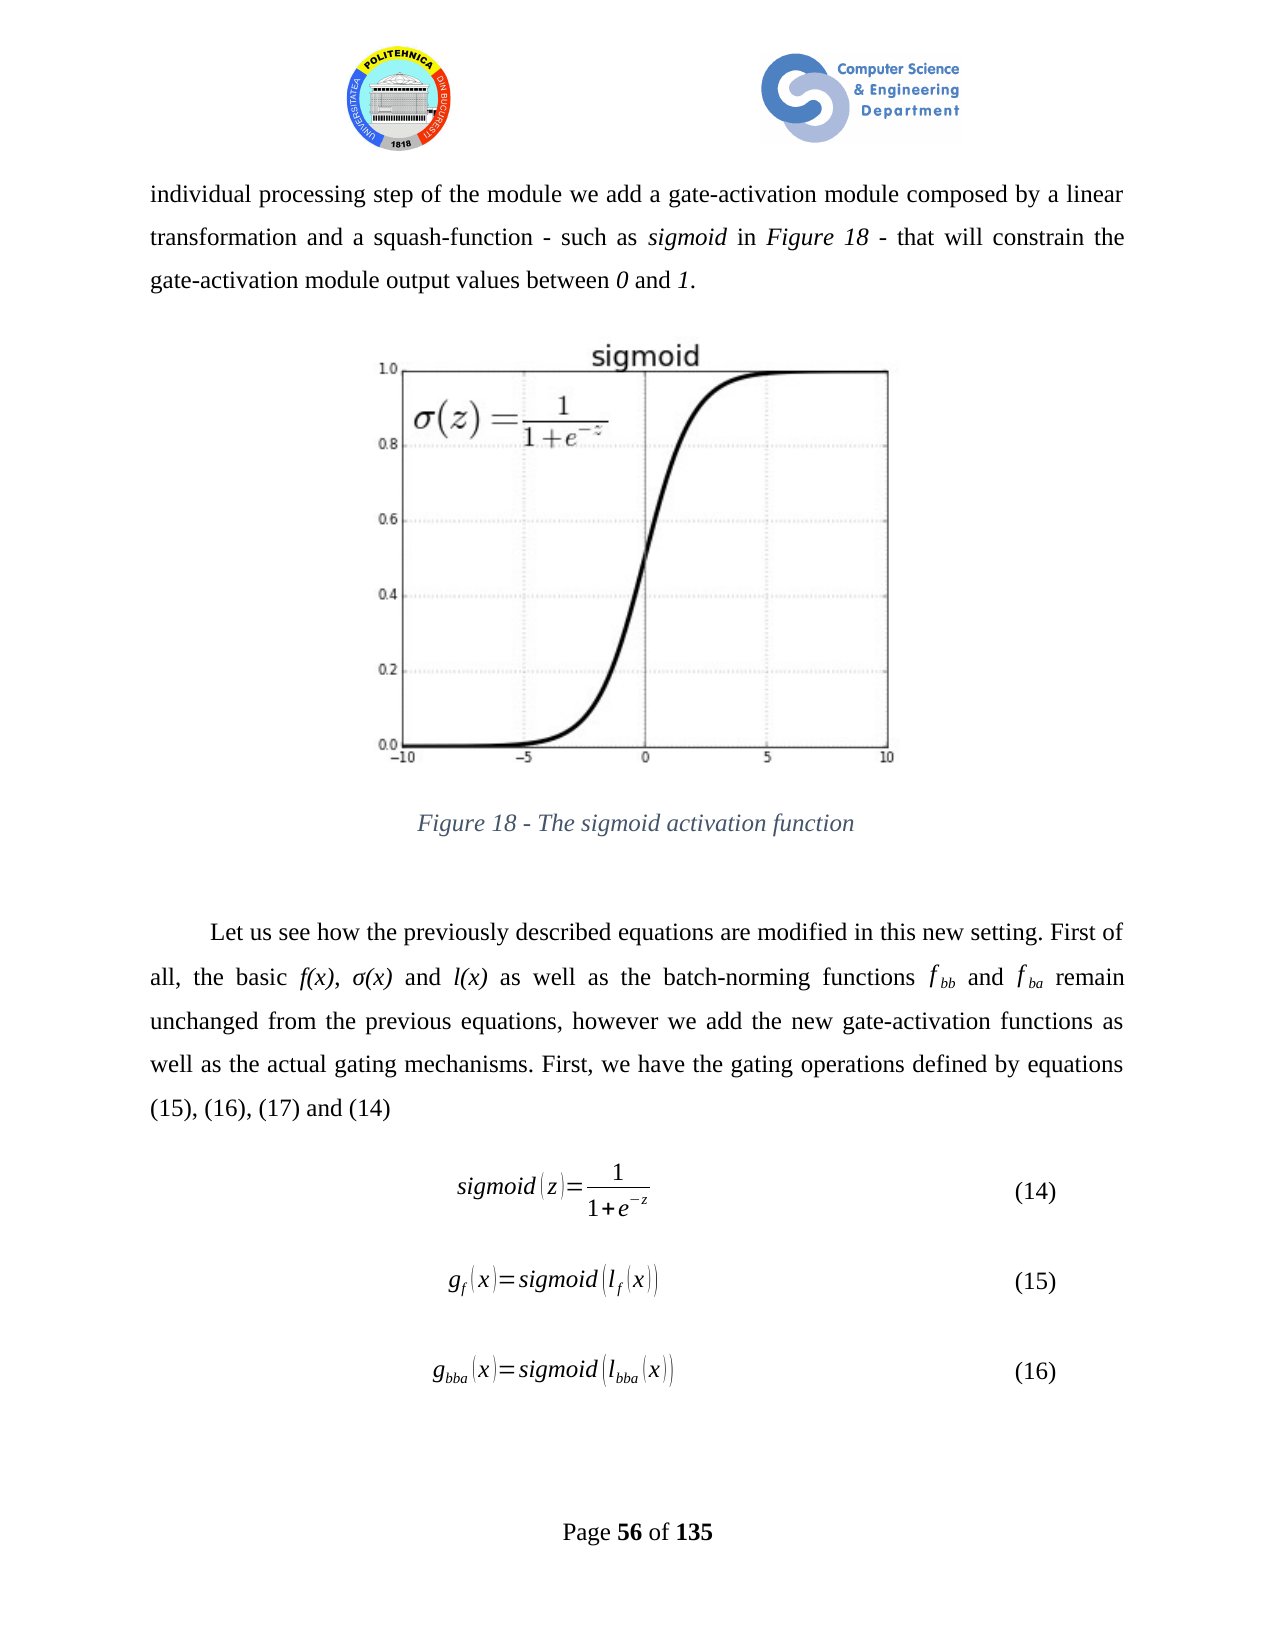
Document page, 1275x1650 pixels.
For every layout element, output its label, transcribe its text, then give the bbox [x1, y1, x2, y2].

table_cell (15) [956, 1243, 1115, 1332]
table_cell [150, 1243, 956, 1332]
picture [346, 46, 451, 151]
table_cell [150, 1333, 956, 1422]
picture [760, 53, 963, 144]
text Let us see how the previously described equations are modified in this new setting. First of all, the basic f(x), σ(x) and l(x) as well as the batch-norming functions and remain unchanged from the previous equations, however we add the new gate-activation functions as well as the actual gating mechanisms. First, we have the gating operations defined by equations (15), (16), (17) and (14) [150, 917, 1125, 1121]
picture [324, 325, 950, 794]
table_header [150, 1153, 956, 1242]
table_header (14) [956, 1153, 1115, 1242]
table_cell (16) [956, 1333, 1115, 1422]
